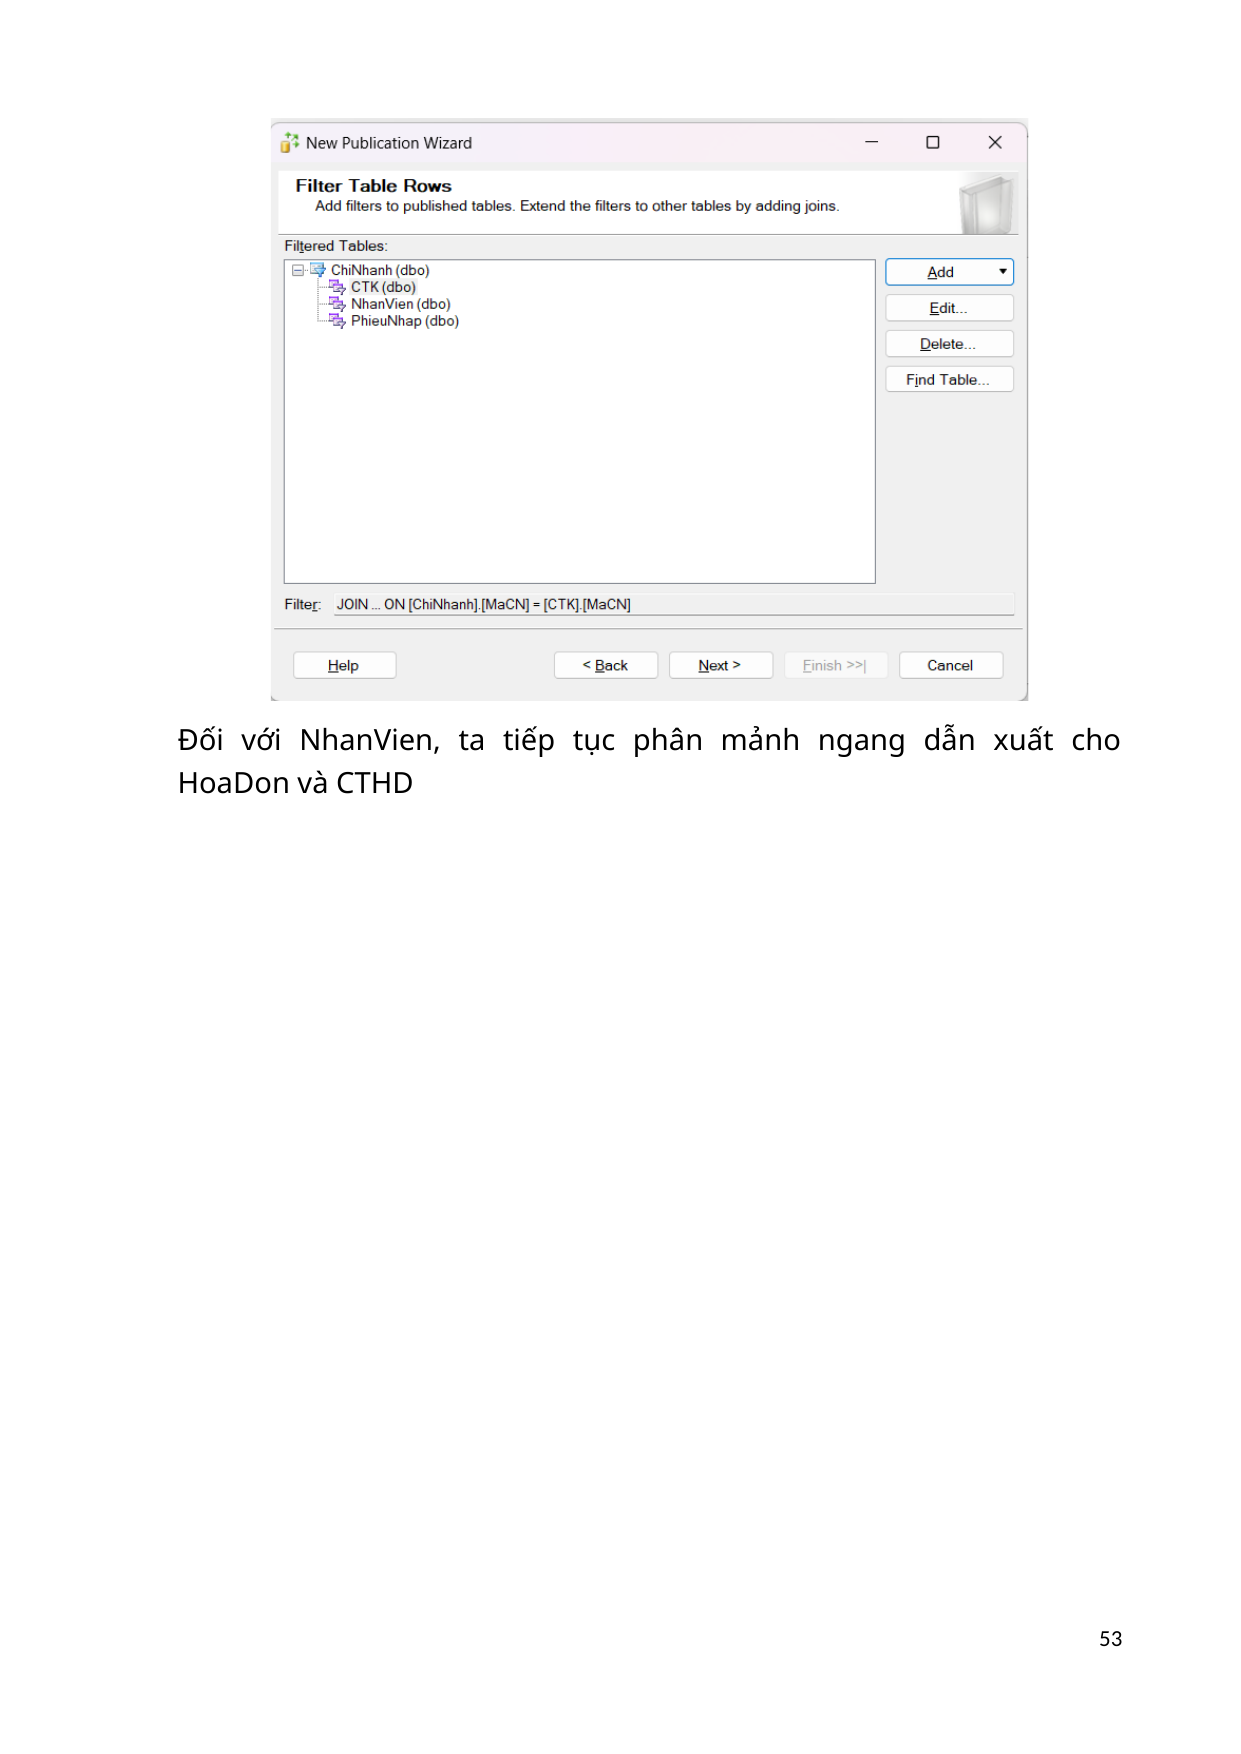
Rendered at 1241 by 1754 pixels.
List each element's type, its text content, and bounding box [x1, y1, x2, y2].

picture [270, 118, 1029, 701]
text Đối với NhanVien, ta tiếp tục phân mảnh ngang dẫn xuất cho HoaDon và CTHD [177, 720, 1122, 802]
